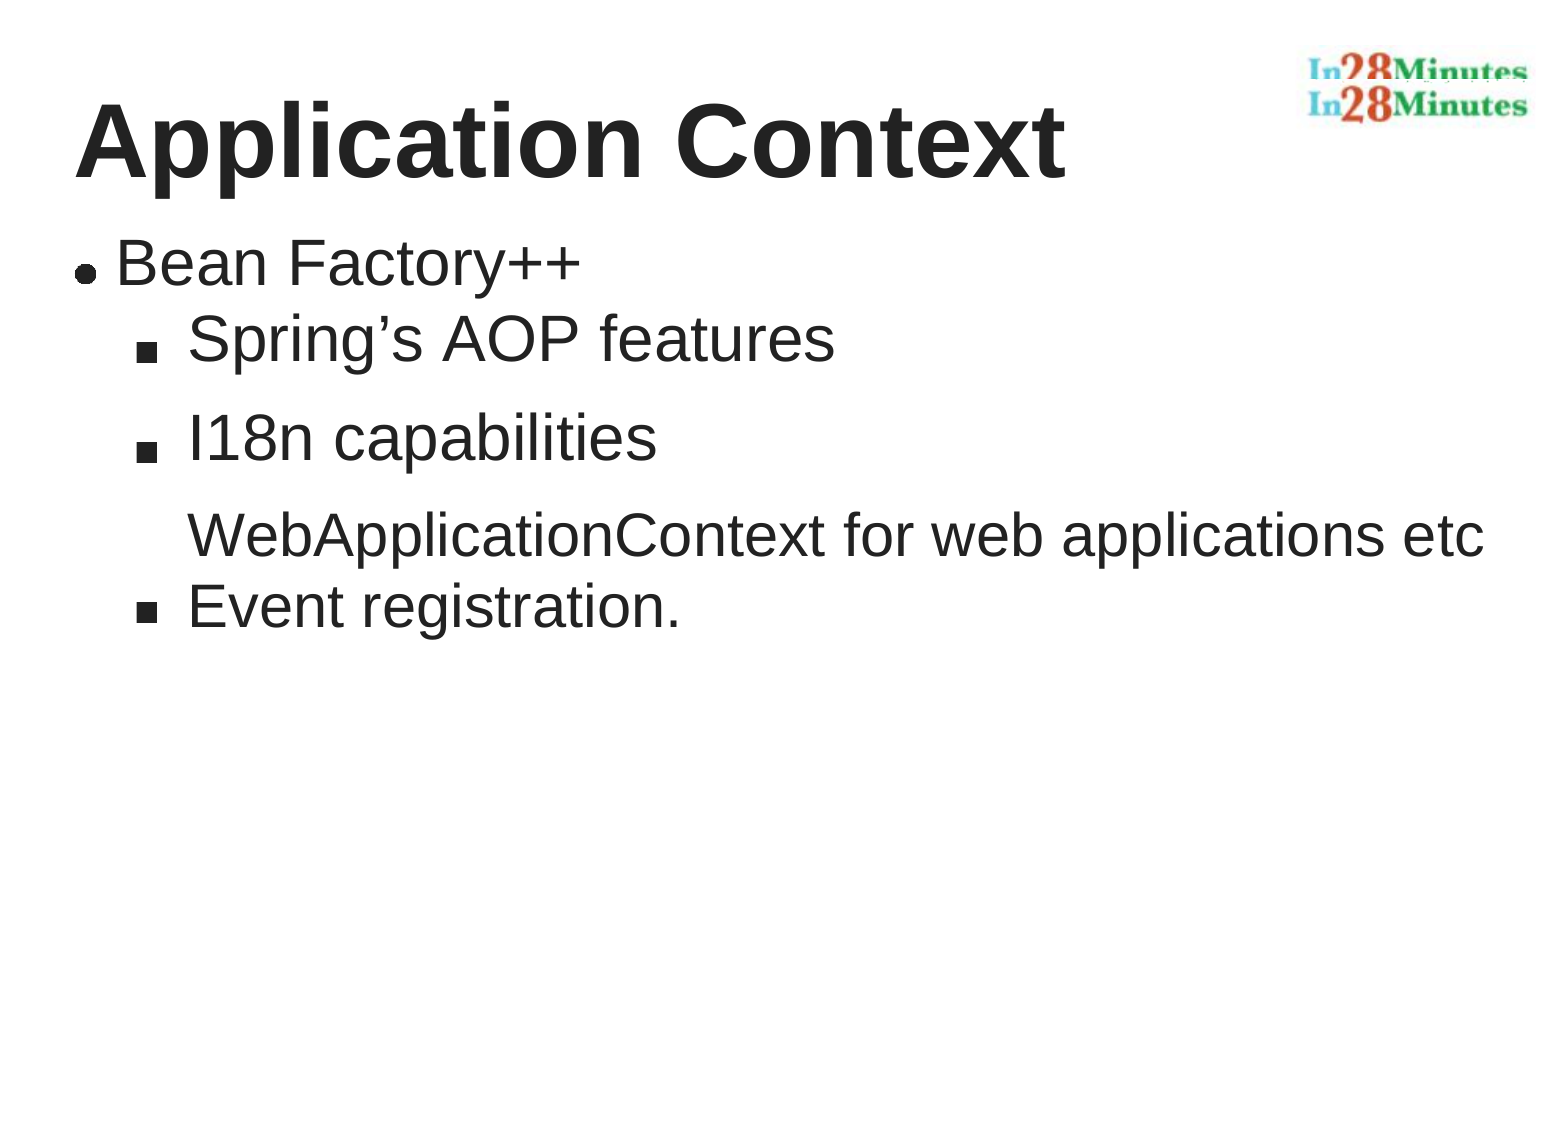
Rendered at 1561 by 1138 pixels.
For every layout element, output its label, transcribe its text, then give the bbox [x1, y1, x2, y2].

picture [1272, 45, 1536, 212]
picture [72, 261, 98, 286]
picture [136, 602, 157, 623]
text Bean Factory++ [73, 224, 1489, 299]
picture [136, 442, 157, 463]
text Application Context [73, 79, 1272, 200]
text WebApplicationContext for web applications etc [187, 499, 1489, 569]
text I18n capabilities [187, 399, 1489, 475]
text Event registration. [187, 569, 1489, 640]
picture [136, 342, 157, 363]
text Spring’s AOP features [187, 299, 1489, 375]
